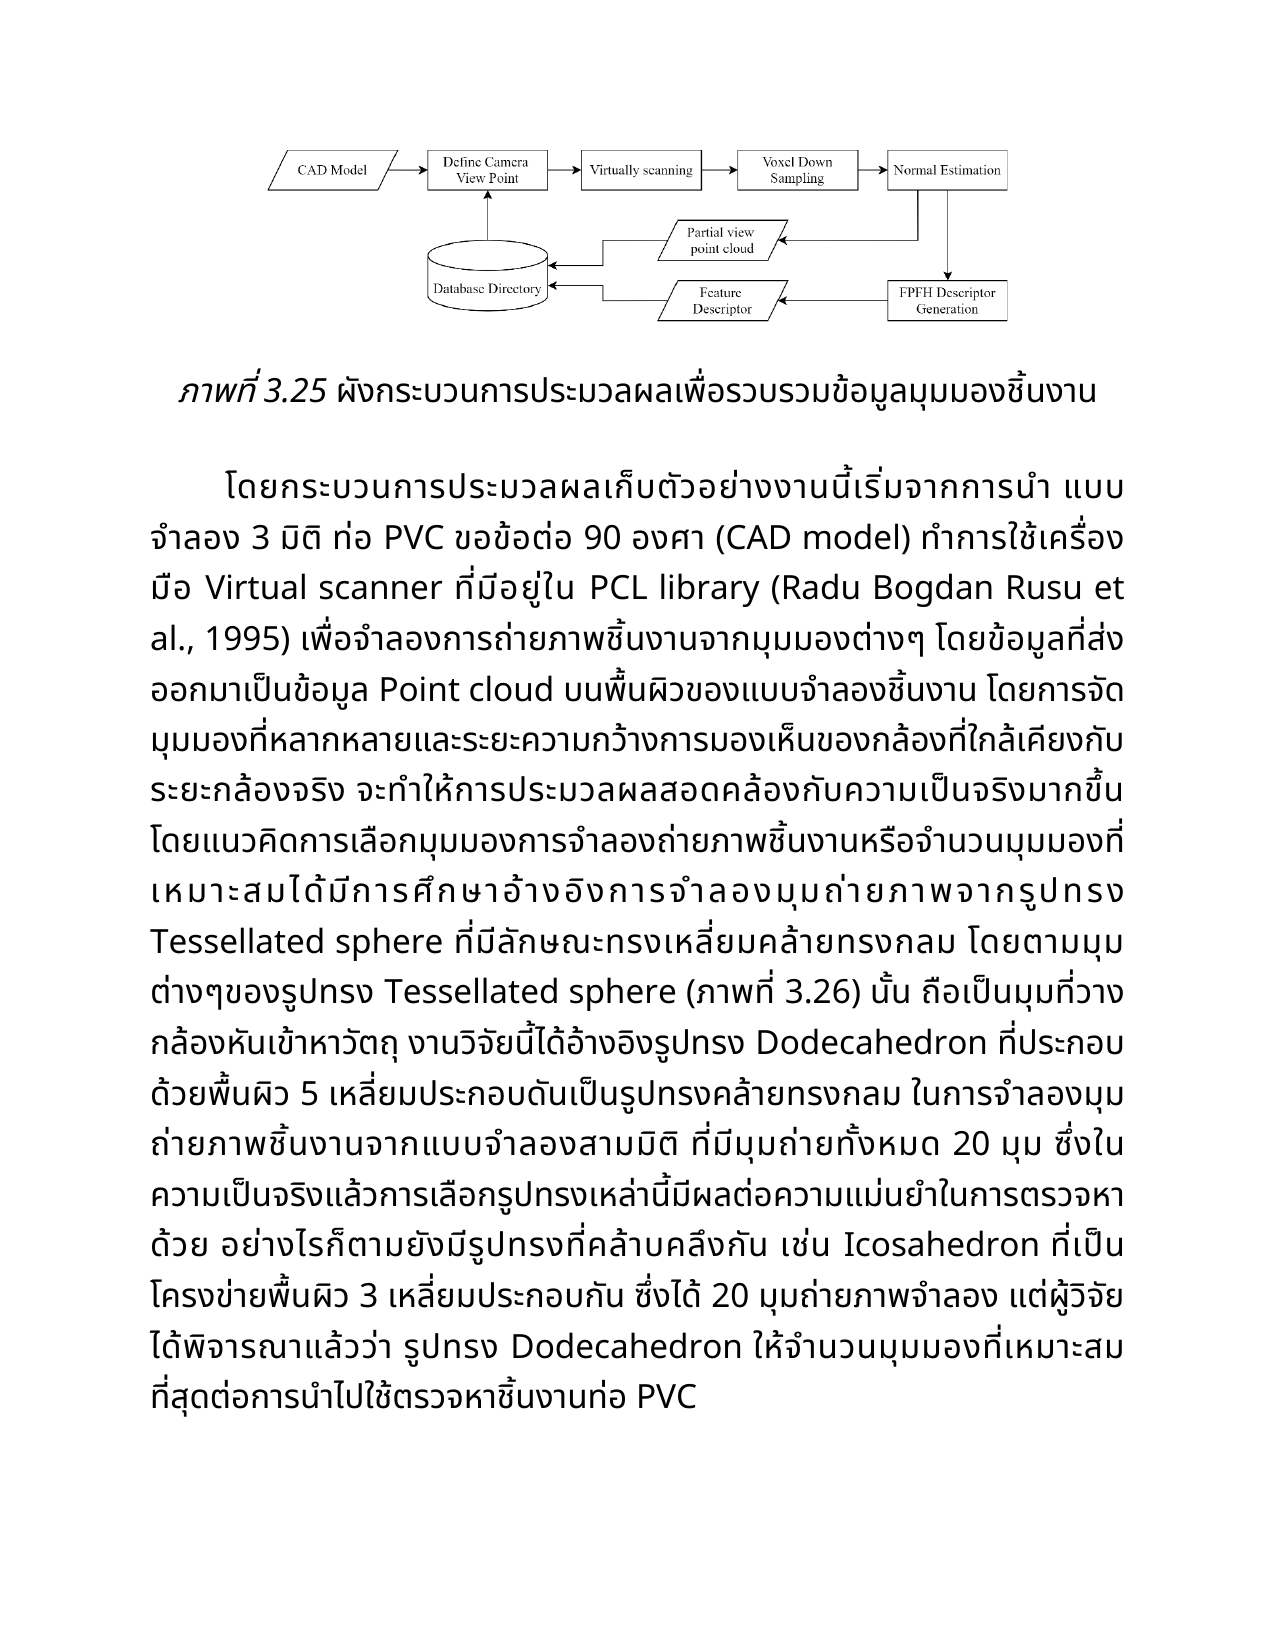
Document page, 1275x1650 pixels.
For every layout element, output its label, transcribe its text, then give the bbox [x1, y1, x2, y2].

picture [267, 150, 1008, 322]
